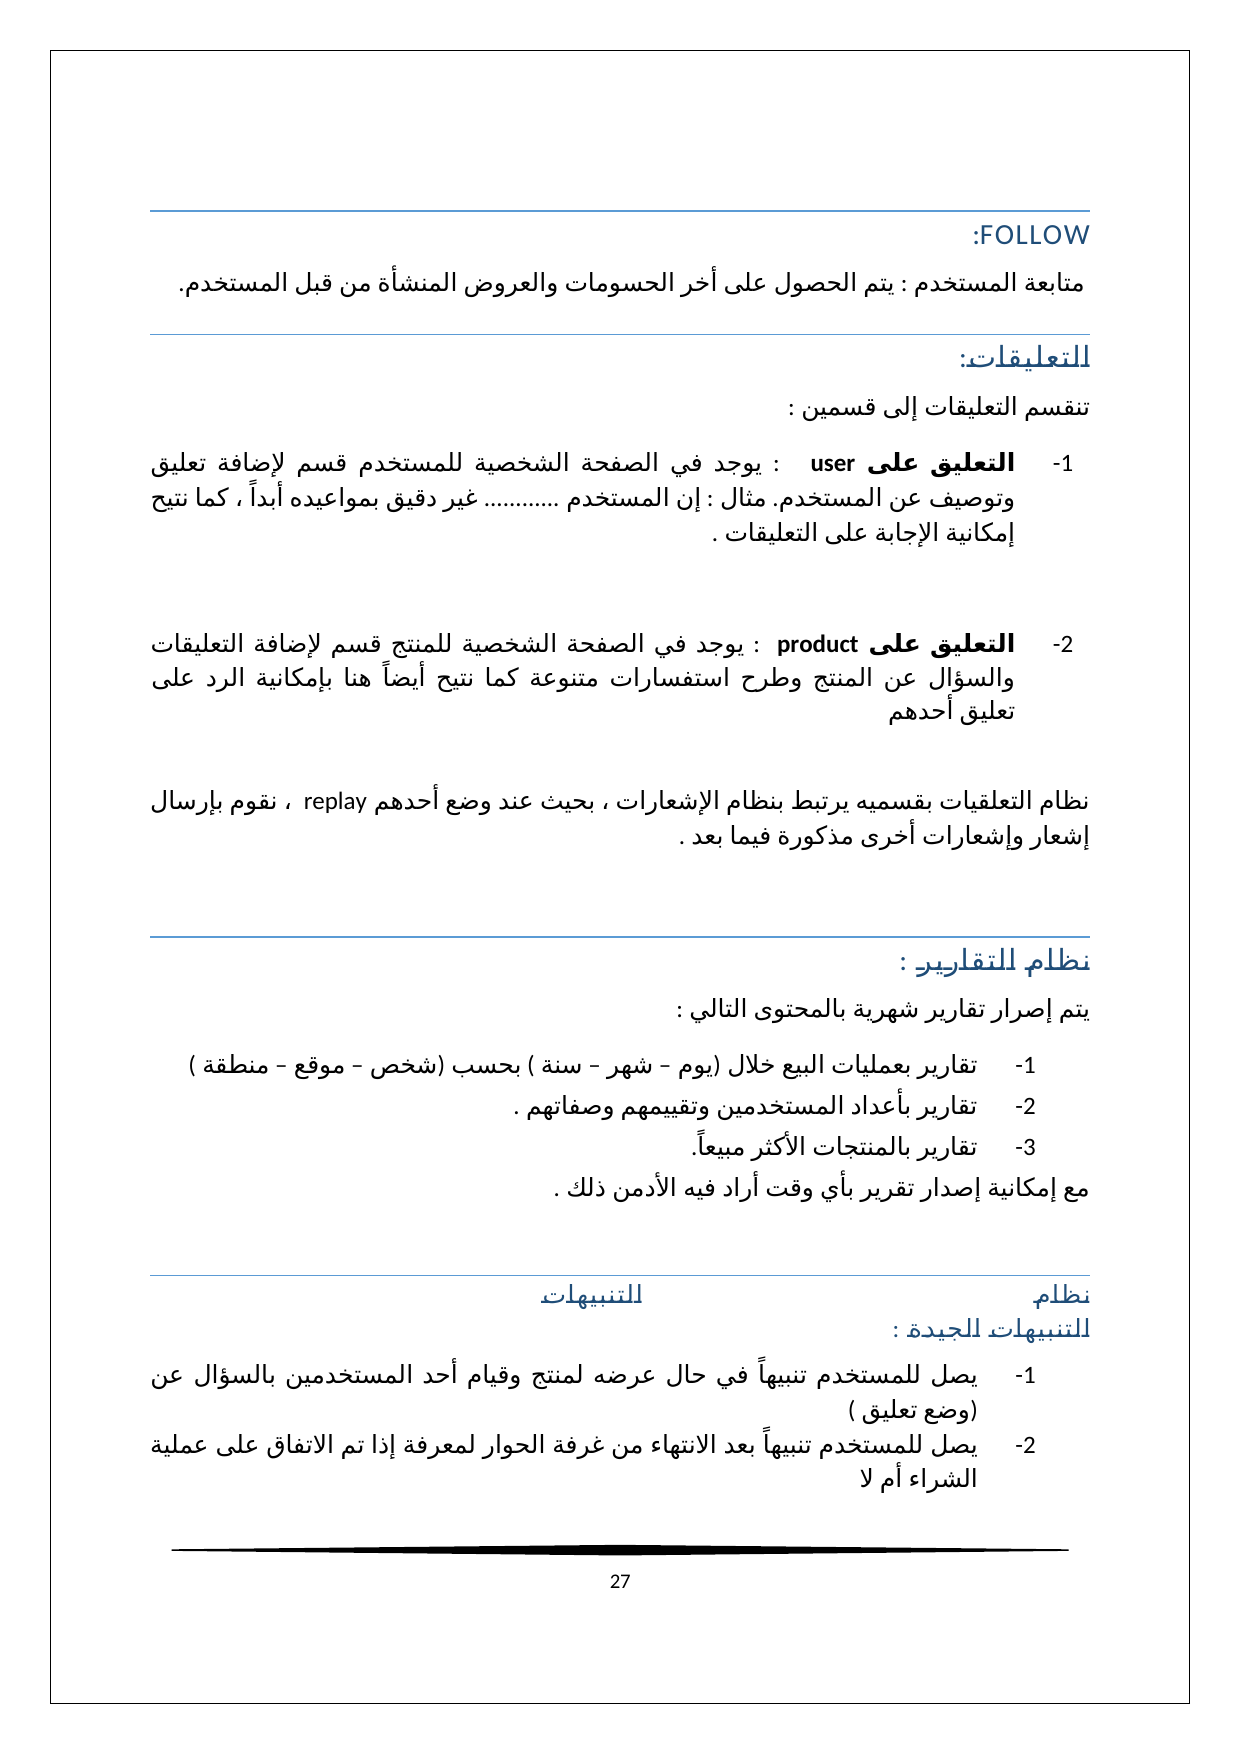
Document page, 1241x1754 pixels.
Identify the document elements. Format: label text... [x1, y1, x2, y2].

list يصل للمستخدم تنبيهاً في حال عرضه لمنتج وقيام أحد المستخدمين بالسؤال عن (وضع تعليق ) [150, 1359, 1015, 1424]
subtitle نظام التقارير : [150, 938, 1090, 978]
list التعليق على product : يوجد في الصفحة الشخصية للمنتج قسم لإضافة التعليقات والسؤال عن المنتج وطرح استفسارات متنوعة كما نتيح أيضاً هنا بإمكانية الرد على تعليق أحدهم [150, 628, 1053, 725]
list تقارير بالمنتجات الأكثر مبيعاً. [150, 1131, 1015, 1162]
list تقارير بأعداد المستخدمين وتقييمهم وصفاتهم . [150, 1090, 1015, 1121]
subtitle follow: [150, 212, 1090, 252]
list التعليق على user : يوجد في الصفحة الشخصية للمستخدم قسم لإضافة تعليق وتوصيف عن المستخدم. مثال : إن المستخدم ............ غير دقيق بمواعيده أبداً ، كما نتيح إمكانية الإجابة على التعليقات . [150, 447, 1053, 547]
list تقارير بعمليات البيع خلال (يوم – شهر – سنة ) بحسب (شخص – موقع – منطقة ) [150, 1049, 1015, 1080]
list يصل للمستخدم تنبيهاً بعد الانتهاء من غرفة الحوار لمعرفة إذا تم الاتفاق على عملية الشراء أم لا [150, 1429, 1015, 1493]
text مع إمكانية إصدار تقرير بأي وقت أراد فيه الأدمن ذلك . [150, 1172, 1090, 1202]
subtitle نظام التنبيهات التنبيهات الجيدة : [150, 1276, 1090, 1344]
subtitle التعليقات: [150, 335, 1090, 375]
text متابعة المستخدم : يتم الحصول على أخر الحسومات والعروض المنشأة من قبل المستخدم. [150, 267, 1090, 298]
text نظام التعلقيات بقسميه يرتبط بنظام الإشعارات ، بحيث عند وضع أحدهم replay ، نقوم بإرسال إشعار وإشعارات أخرى مذكورة فيما بعد . [150, 785, 1090, 851]
text تنقسم التعليقات إلى قسمين : [150, 391, 1090, 421]
text يتم إصرار تقارير شهرية بالمحتوى التالي : [150, 993, 1090, 1024]
